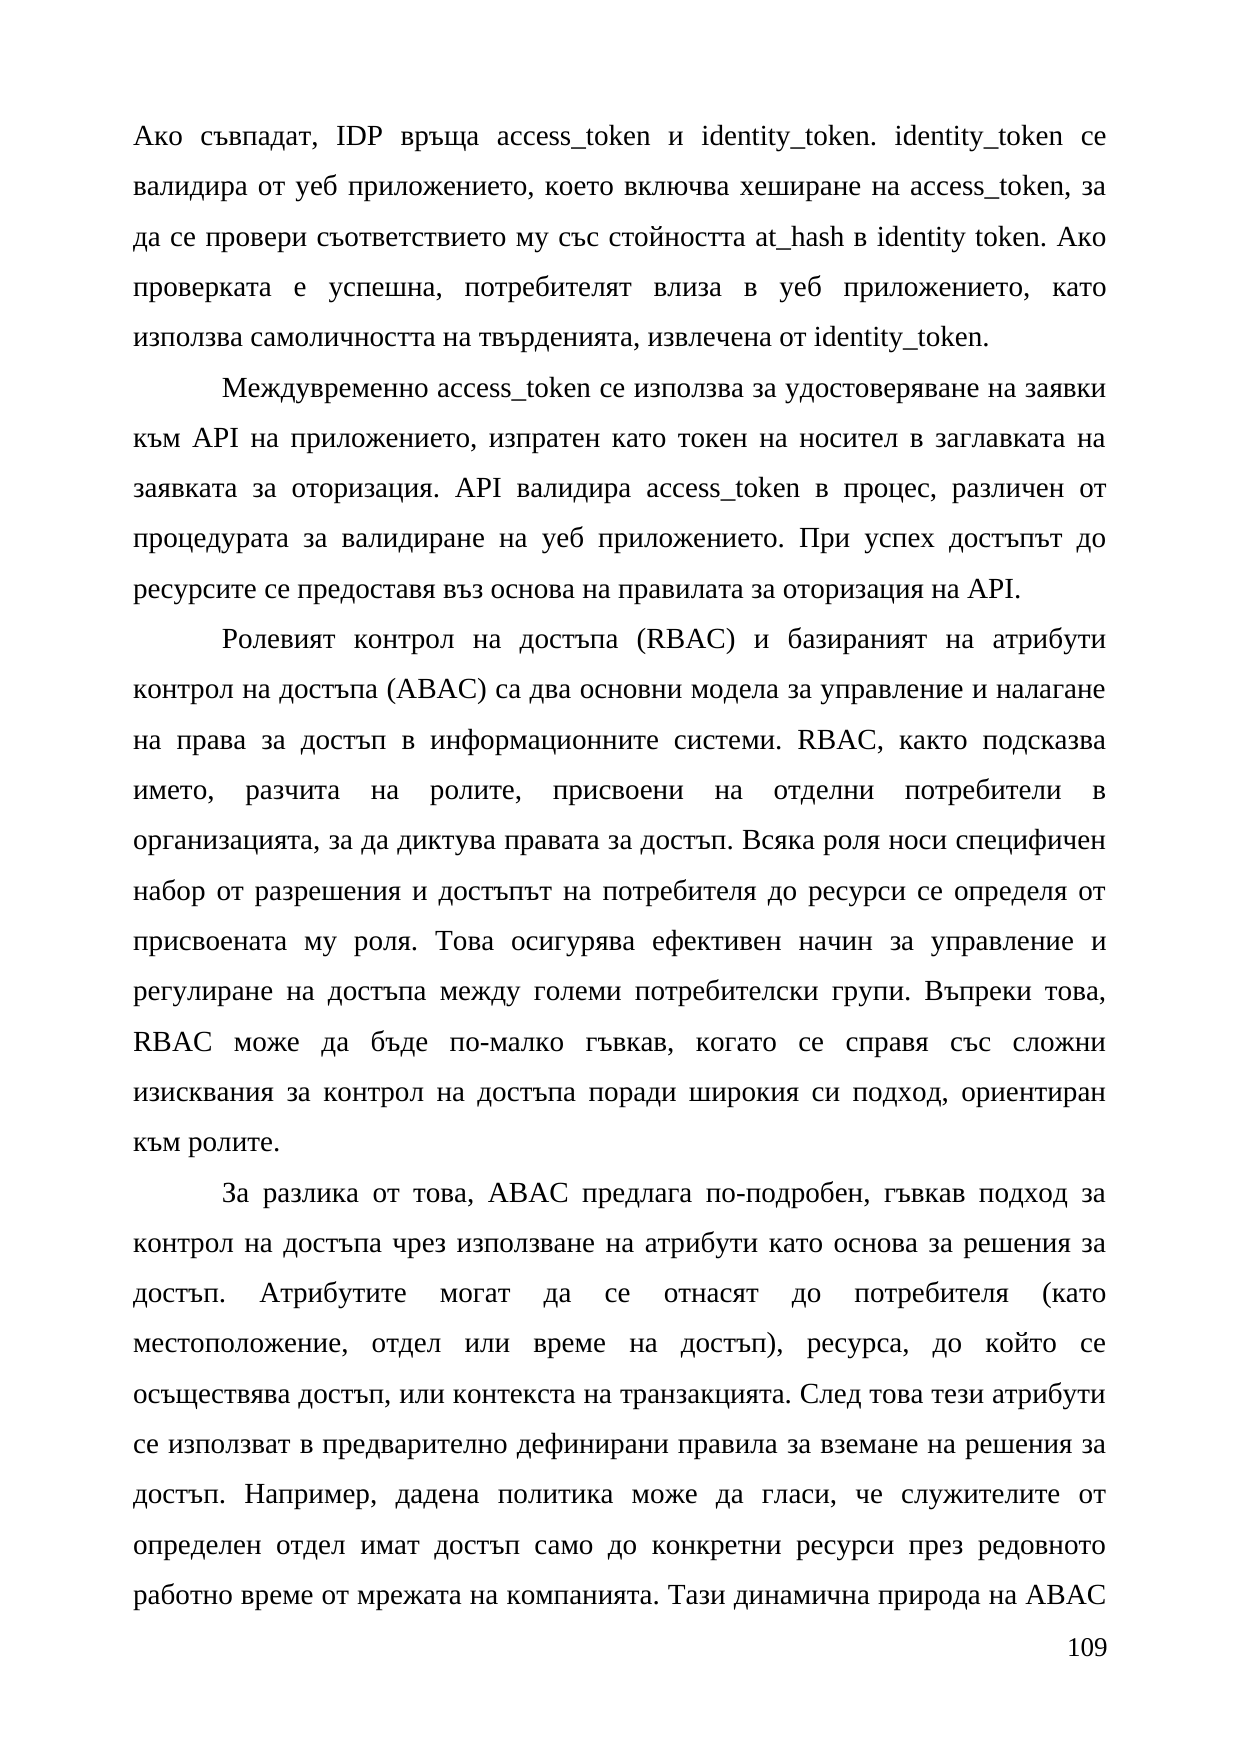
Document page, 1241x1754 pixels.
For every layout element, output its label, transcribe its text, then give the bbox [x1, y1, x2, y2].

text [133, 118, 1107, 353]
text Ролевият контрол на достъпа (RBAC) и базираният на атрибути контрол на достъпа (ABAC) са два основни модела за управление и налагане на права за достъп в информационните системи. RBAC, както подсказва името, разчита на ролите, присвоени на отделни потребители в организацията, за да диктува правата за достъп. Всяка роля носи специфичен набор от разрешения и достъпът на потребителя до ресурси се определя от присвоената му роля. Това осигурява ефективен начин за управление и регулиране на достъпа между големи потребителски групи. Въпреки това, RBAC може да бъде по-малко гъвкав, когато се справя със сложни изисквания за контрол на достъпа поради широкия си подход, ориентиран към ролите. [133, 621, 1107, 1158]
text Междувременно access_token се използва за удостоверяване на заявки към API на приложението, изпратен като токен на носител в заглавката на заявката за оторизация. API валидира access_token в процес, различен от процедурата за валидиране на уеб приложението. При успех достъпът до ресурсите се предоставя въз основа на правилата за оторизация на API. [133, 370, 1107, 604]
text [133, 1175, 1107, 1611]
